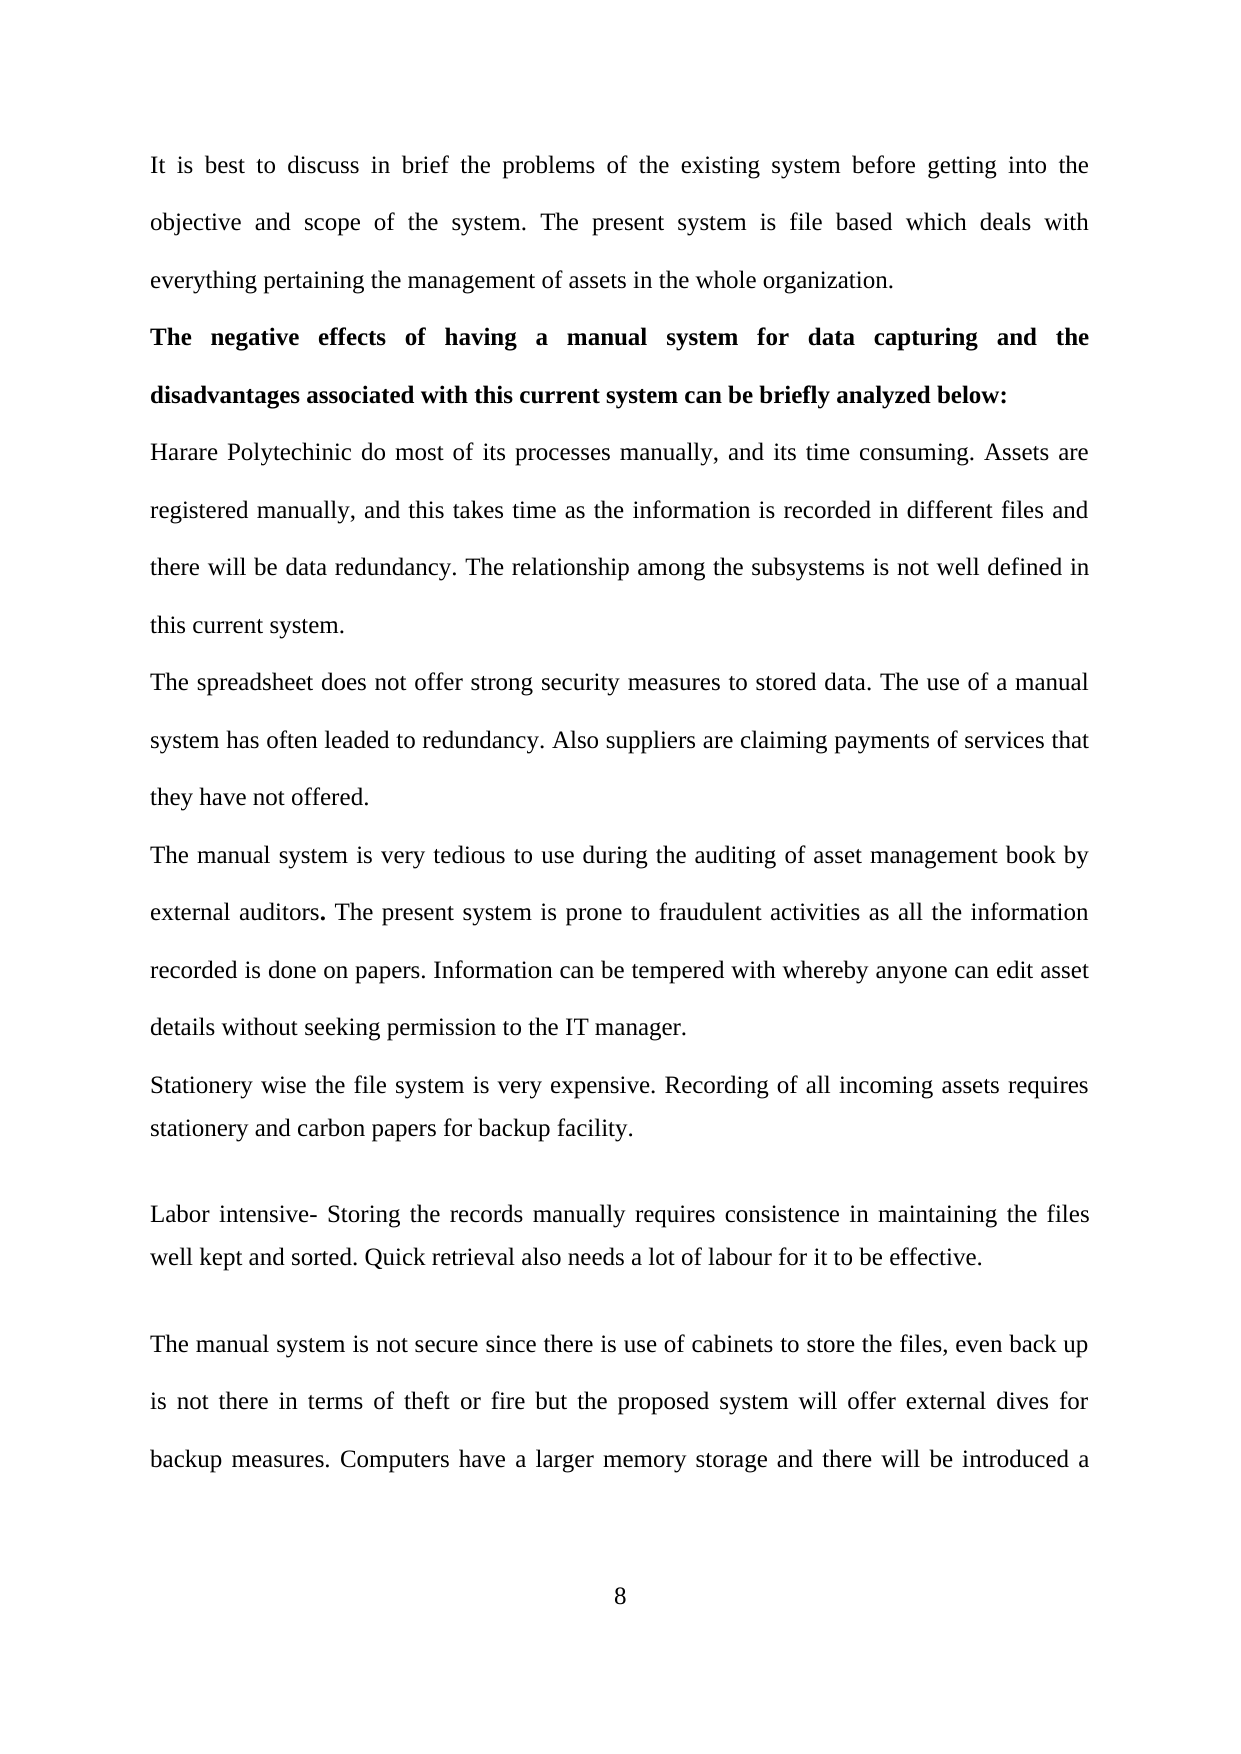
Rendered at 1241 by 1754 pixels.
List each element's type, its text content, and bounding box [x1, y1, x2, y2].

text The spreadsheet does not offer strong security measures to stored data. The use of a manual system has often leaded to redundancy. Also suppliers are claiming payments of services that they have not offered. [150, 667, 1090, 811]
text The negative effects of having a manual system for data capturing and the disadvantages associated with this current system can be briefly analyzed below: [150, 322, 1090, 409]
text Harare Polytechinic do most of its processes manually, and its time consuming. Assets are registered manually, and this takes time as the information is recorded in different files and there will be data redundancy. The relationship among the subsystems is not well defined in this current system. [150, 437, 1090, 639]
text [150, 1329, 1090, 1472]
text Labor intensive- Storing the records manually requires consistence in maintaining the files well kept and sorted. Quick retrieval also needs a lot of labour for it to be effective. [150, 1199, 1090, 1271]
text Stationery wise the file system is very expensive. Recording of all incoming assets requires stationery and carbon papers for backup facility. [150, 1070, 1090, 1142]
text The manual system is very tedious to use during the auditing of asset management book by external auditors. The present system is prone to fraudulent activities as all the information recorded is done on papers. Information can be tempered with whereby anyone can edit asset details without seeking permission to the IT manager. [150, 840, 1090, 1041]
text It is best to discuss in brief the problems of the existing system before getting into the objective and scope of the system. The present system is file based which deals with everything pertaining the management of assets in the whole organization. [150, 150, 1090, 294]
